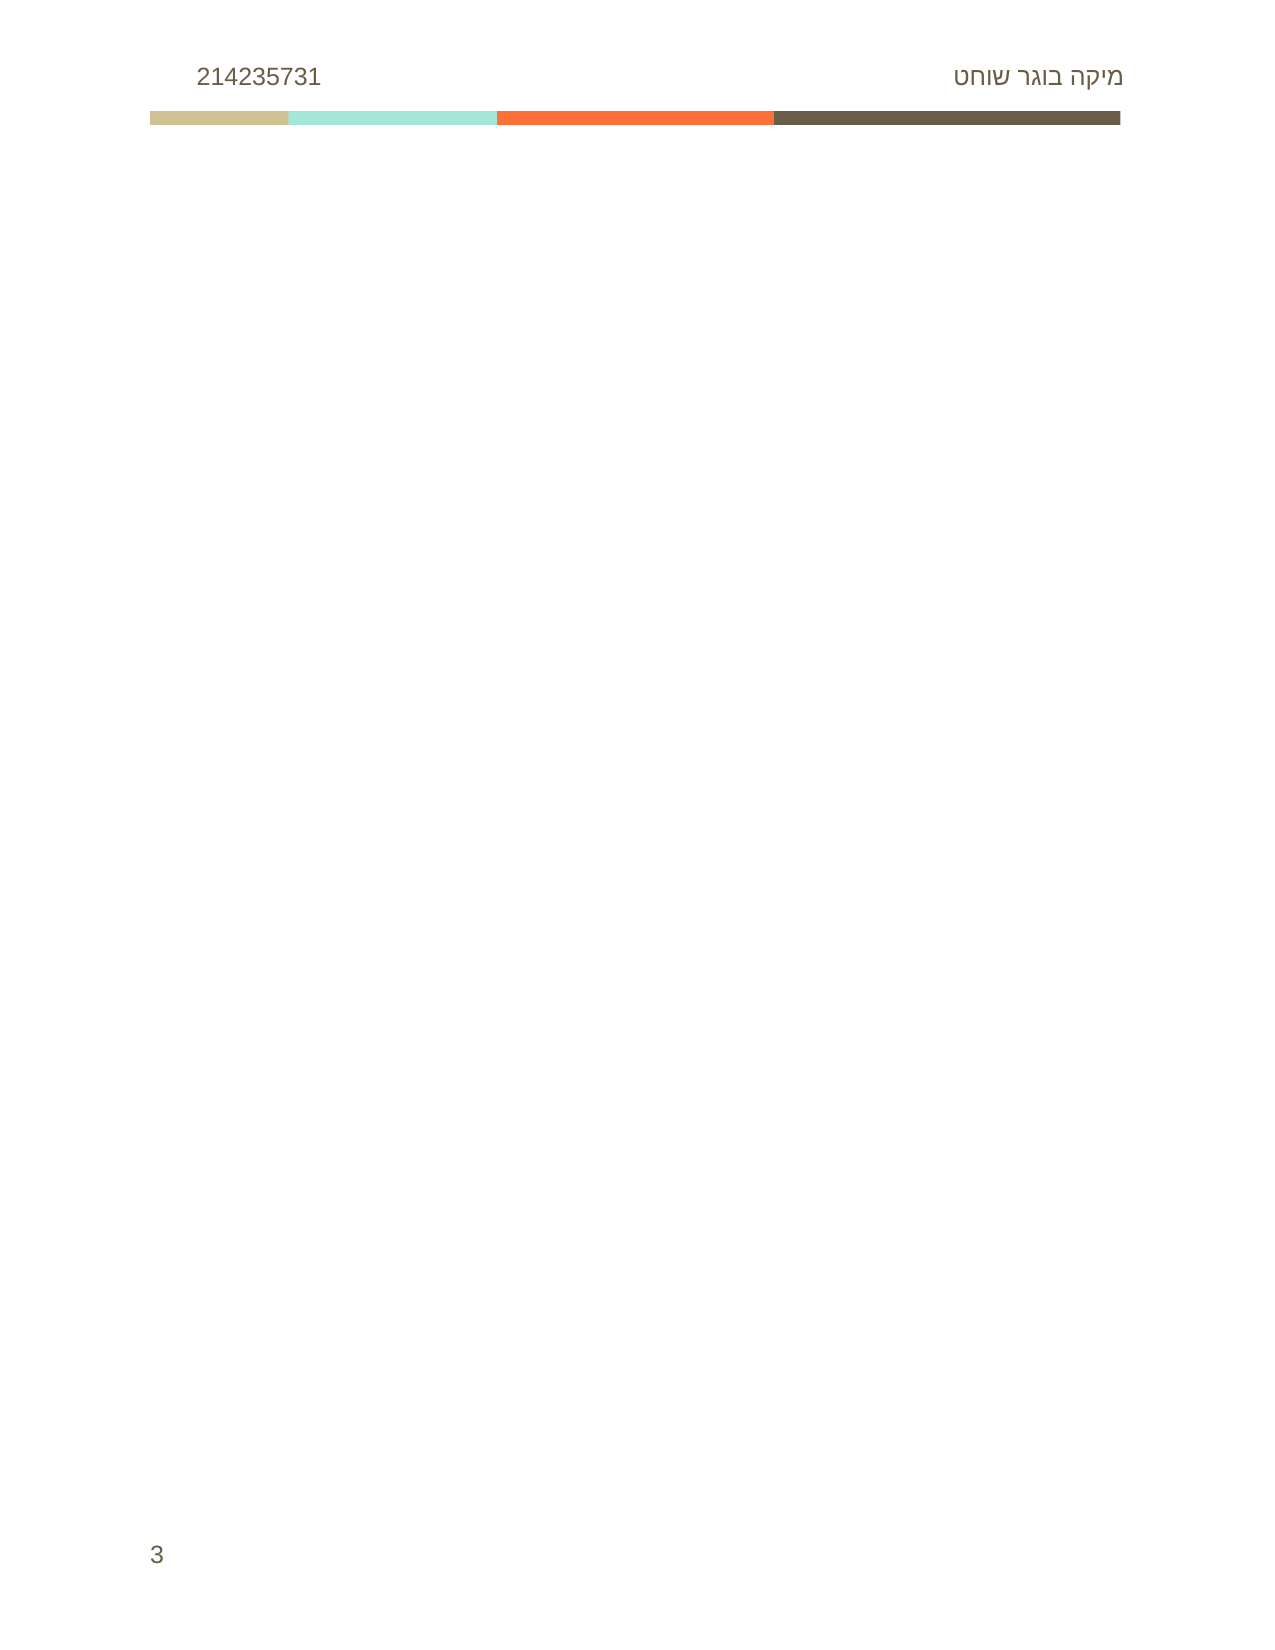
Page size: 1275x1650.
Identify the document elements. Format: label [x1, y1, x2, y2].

picture [150, 111, 1121, 125]
